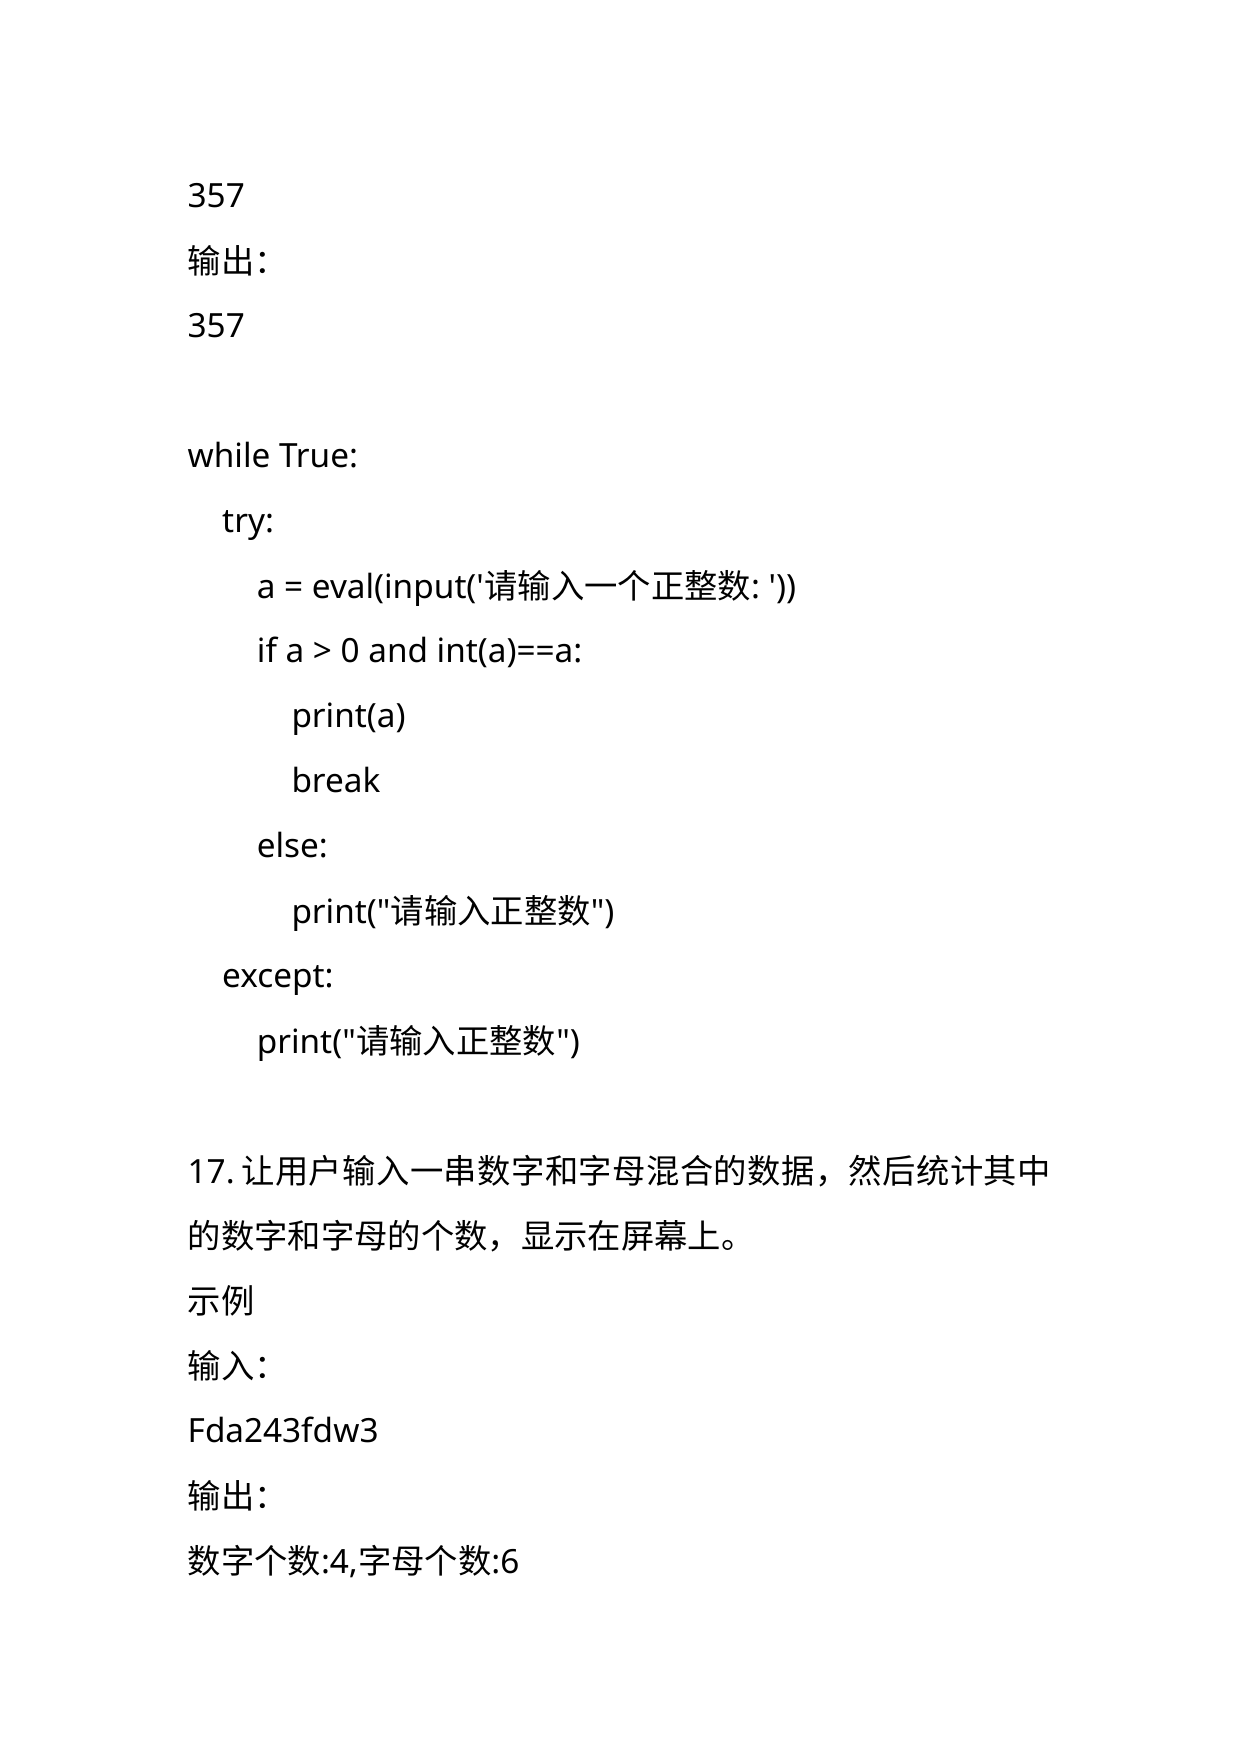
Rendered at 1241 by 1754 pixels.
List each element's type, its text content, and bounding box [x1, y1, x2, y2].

text while True: [187, 422, 1053, 487]
text 357 [187, 162, 1053, 227]
text break [187, 747, 1053, 812]
text a = eval(input('请输入一个正整数: ')) [187, 552, 1053, 617]
text 示例 [187, 1267, 1053, 1332]
text 输入： [187, 1332, 1053, 1397]
text 输出： [187, 227, 1053, 292]
text except: [187, 942, 1053, 1007]
text if a > 0 and int(a)==a: [187, 617, 1053, 682]
text print("请输入正整数") [187, 1007, 1053, 1072]
text Fda243fdw3 [187, 1397, 1053, 1462]
text 数字个数:4,字母个数:6 [187, 1527, 1053, 1592]
text try: [187, 487, 1053, 552]
text 357 [187, 292, 1053, 357]
text 17. 让用户输入一串数字和字母混合的数据，然后统计其中的数字和字母的个数，显示在屏幕上。 [187, 1137, 1053, 1267]
text print("请输入正整数") [187, 877, 1053, 942]
text 输出： [187, 1462, 1053, 1527]
text else: [187, 812, 1053, 877]
text print(a) [187, 682, 1053, 747]
